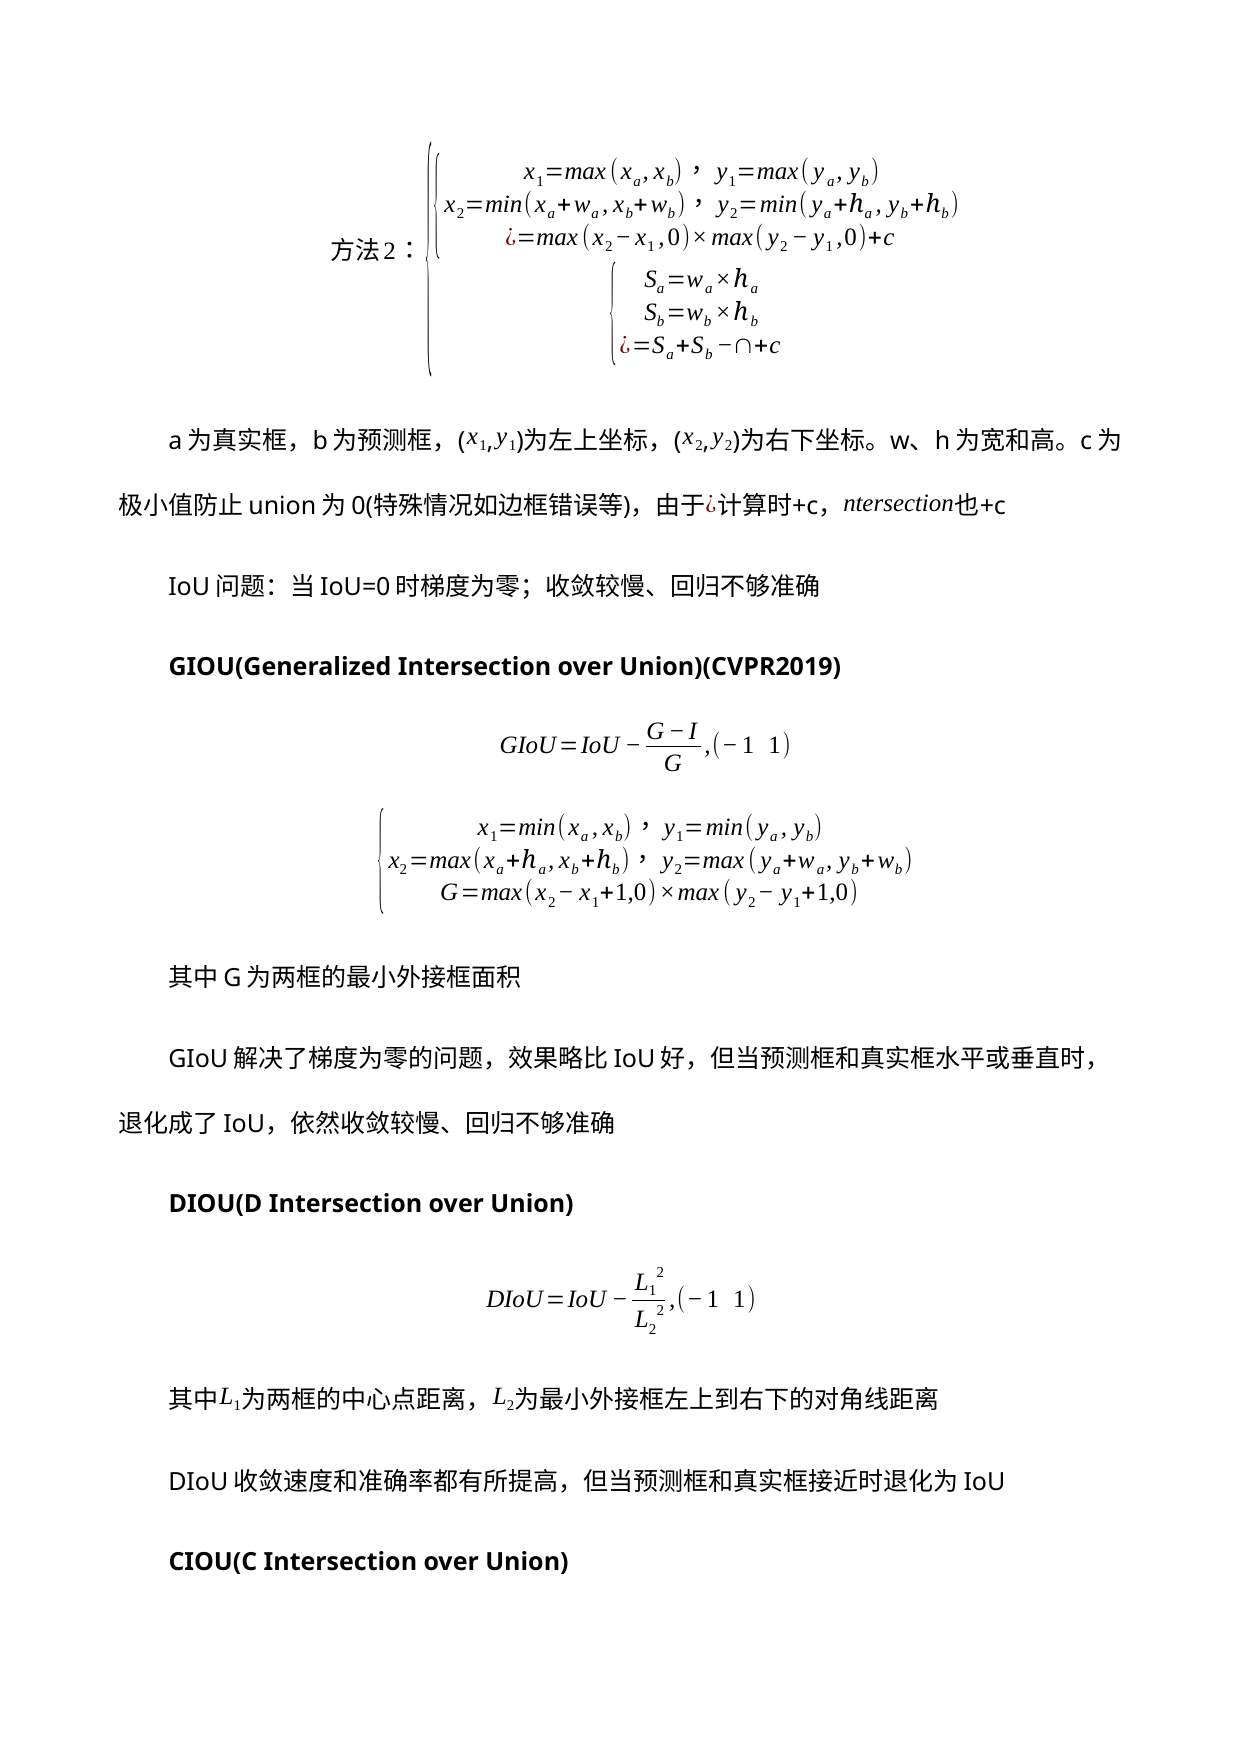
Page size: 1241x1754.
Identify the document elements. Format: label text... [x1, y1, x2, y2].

list 其中G为两框的最小外接框面积 [118, 943, 1122, 1008]
list DIoU收敛速度和准确率都有所提高，但当预测框和真实框接近时退化为IoU [118, 1447, 1122, 1512]
list DIOU(D Intersection over Union) [118, 1170, 1122, 1235]
list GIOU(Generalized Intersection over Union)(CVPR2019) [118, 633, 1122, 698]
list CIOU(C Intersection over Union) [118, 1528, 1122, 1593]
list IoU问题：当IoU=0时梯度为零；收敛较慢、回归不够准确 [118, 552, 1122, 617]
list 其中为两框的中心点距离，为最小外接框左上到右下的对角线距离 [118, 1366, 1122, 1431]
list a为真实框，b为预测框，(,)为左上坐标，(,)为右下坐标。w、h为宽和高。c为极小值防止union为0(特殊情况如边框错误等)，由于计算时+c，也+c [118, 406, 1122, 536]
list GIoU解决了梯度为零的问题，效果略比IoU好，但当预测框和真实框水平或垂直时，退化成了IoU，依然收敛较慢、回归不够准确 [118, 1024, 1122, 1154]
